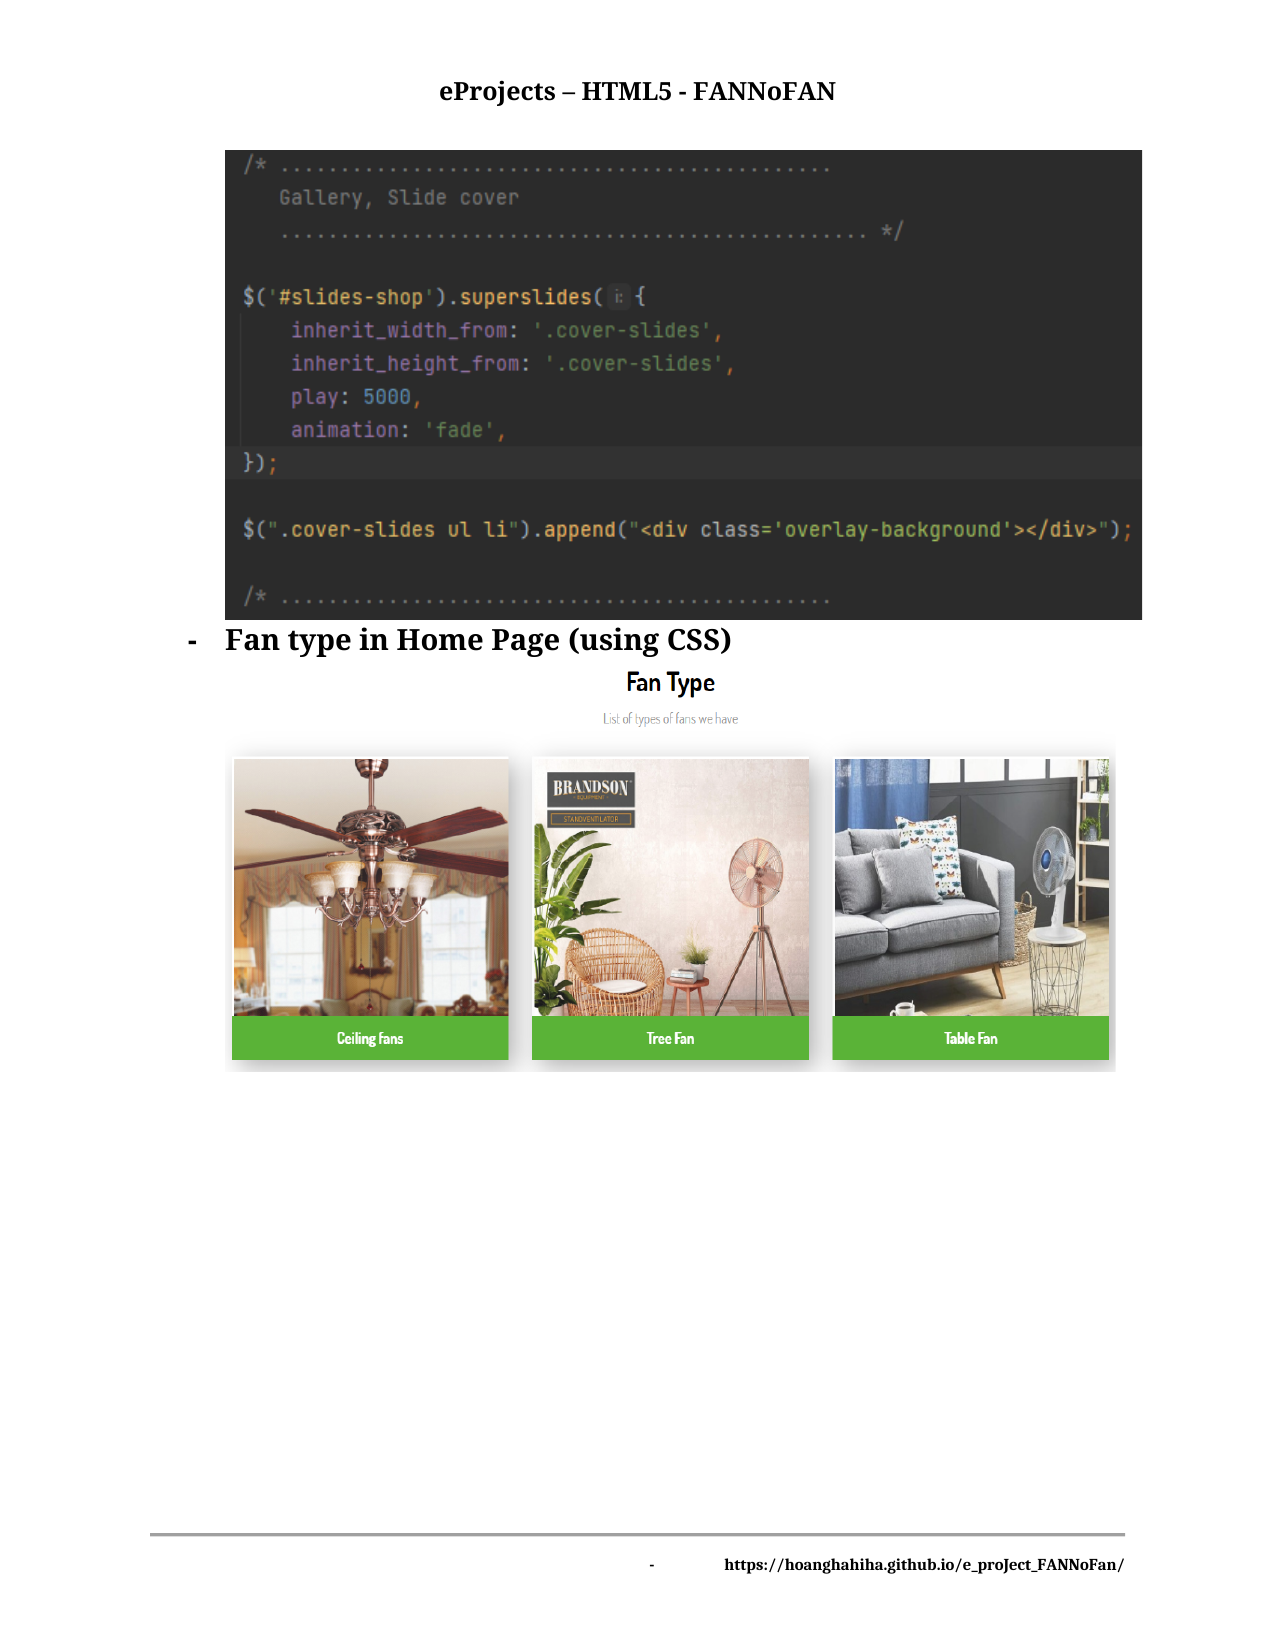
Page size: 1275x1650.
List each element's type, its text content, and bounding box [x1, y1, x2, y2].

list Fan type in Home Page (using CSS) [187, 619, 1125, 659]
picture [225, 150, 1143, 620]
picture [225, 658, 1116, 1072]
